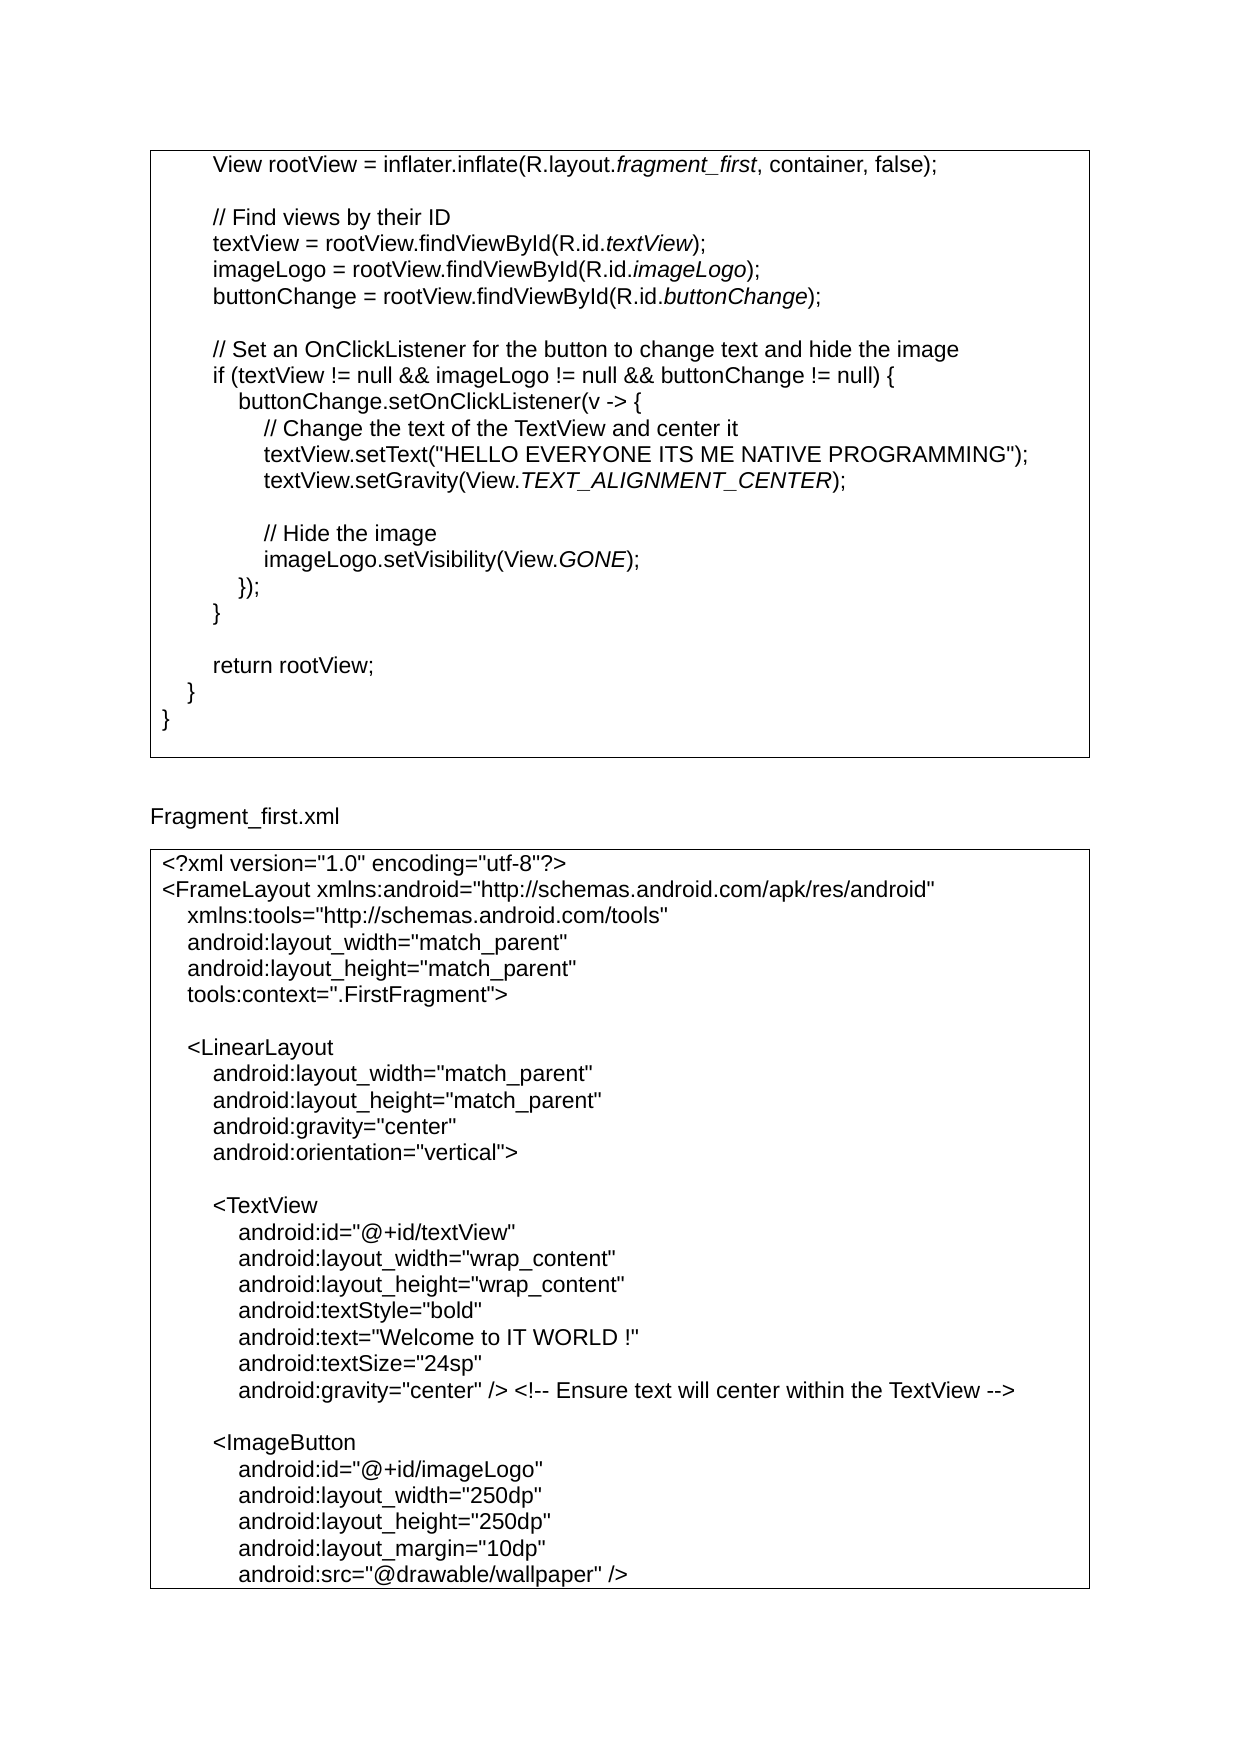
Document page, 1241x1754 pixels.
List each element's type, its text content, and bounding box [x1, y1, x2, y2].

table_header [151, 151, 1089, 757]
text Fragment_first.xml [150, 803, 1090, 830]
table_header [151, 850, 1089, 1587]
